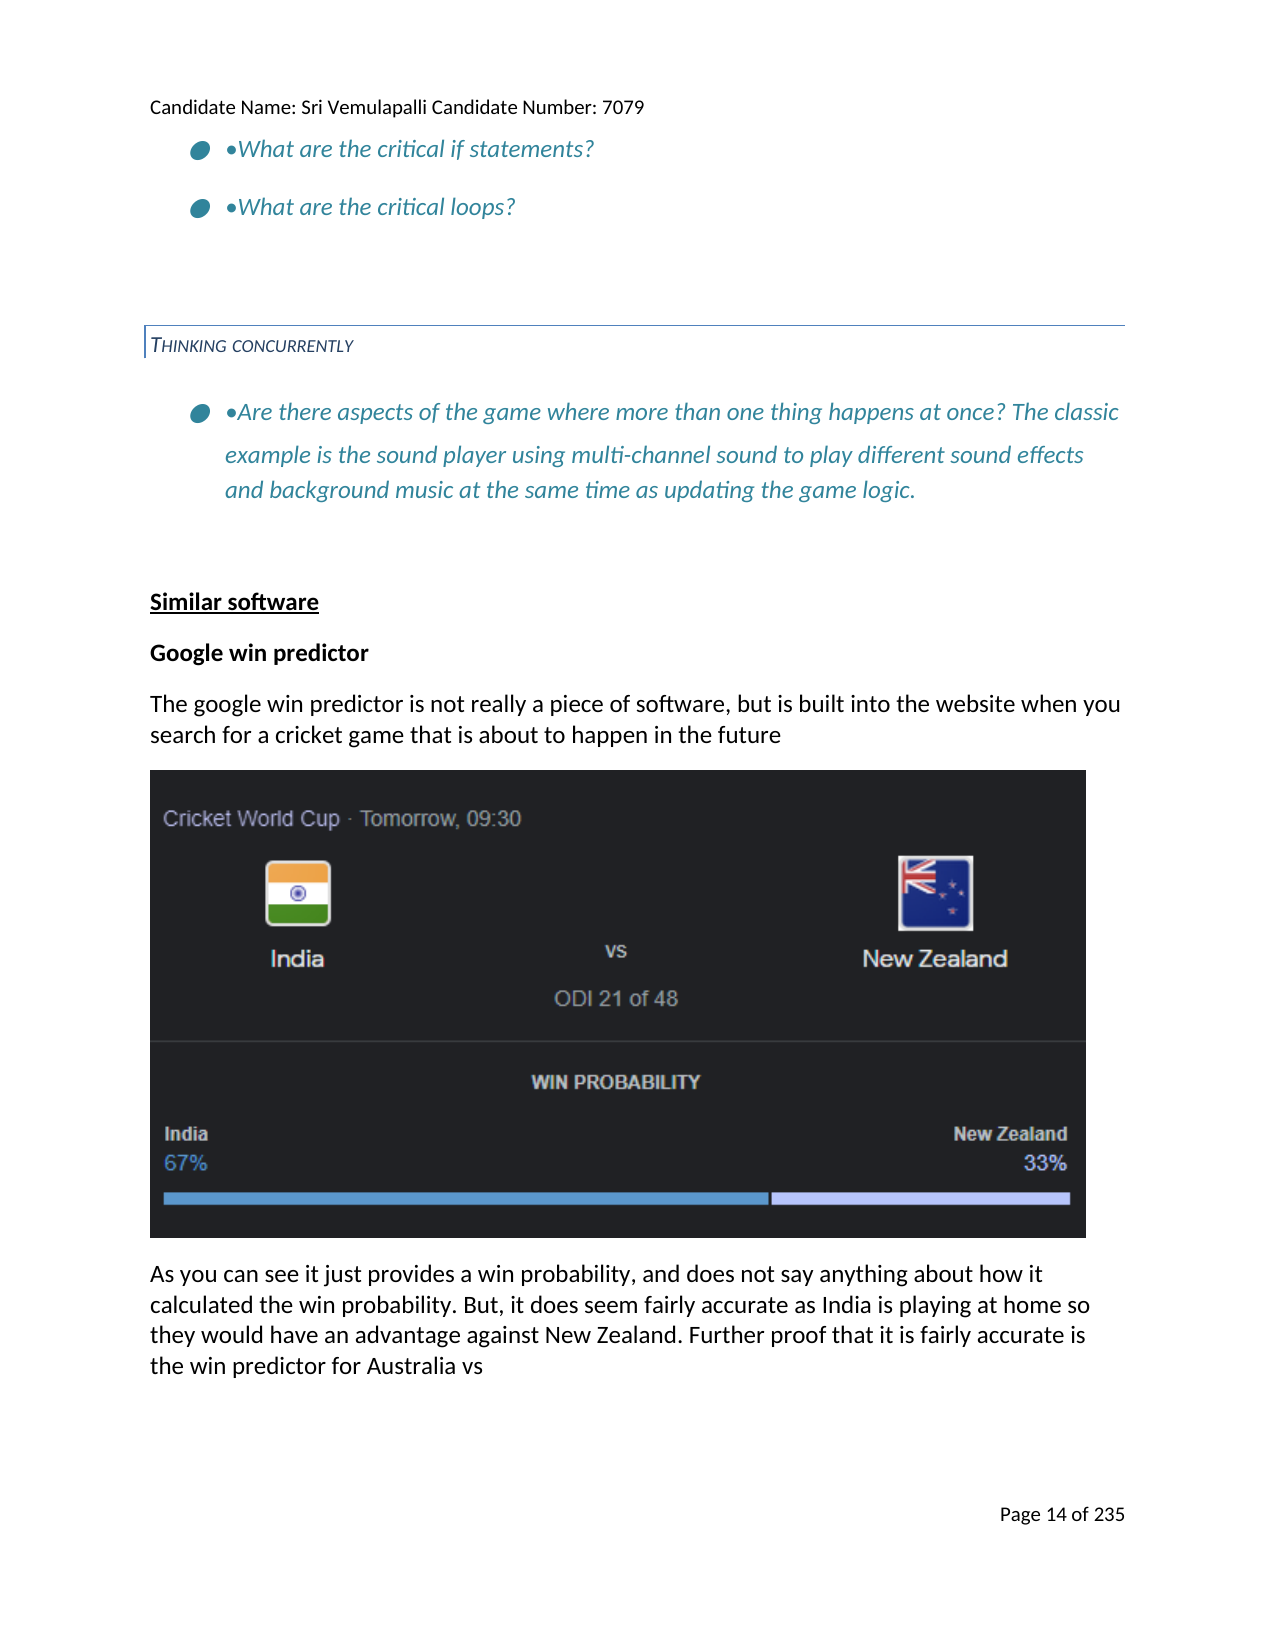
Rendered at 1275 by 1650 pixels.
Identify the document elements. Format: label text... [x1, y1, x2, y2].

list •What are the critical loops? [187, 179, 1125, 230]
text Similar software [150, 586, 1125, 616]
list •Are there aspects of the game where more than one thing happens at once? The classic example is the sound player using multi-channel sound to play different sound effects and background music at the same time as updating the game logic. [187, 383, 1125, 505]
subtitle Thinking concurrently [146, 326, 1125, 358]
picture [150, 770, 1086, 1238]
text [150, 1258, 1125, 1381]
text Google win predictor [150, 637, 1125, 668]
text The google win predictor is not really a piece of software, but is built into the website when you search for a cricket game that is about to happen in the future [150, 689, 1125, 750]
list •What are the critical if statements? [187, 120, 1125, 171]
